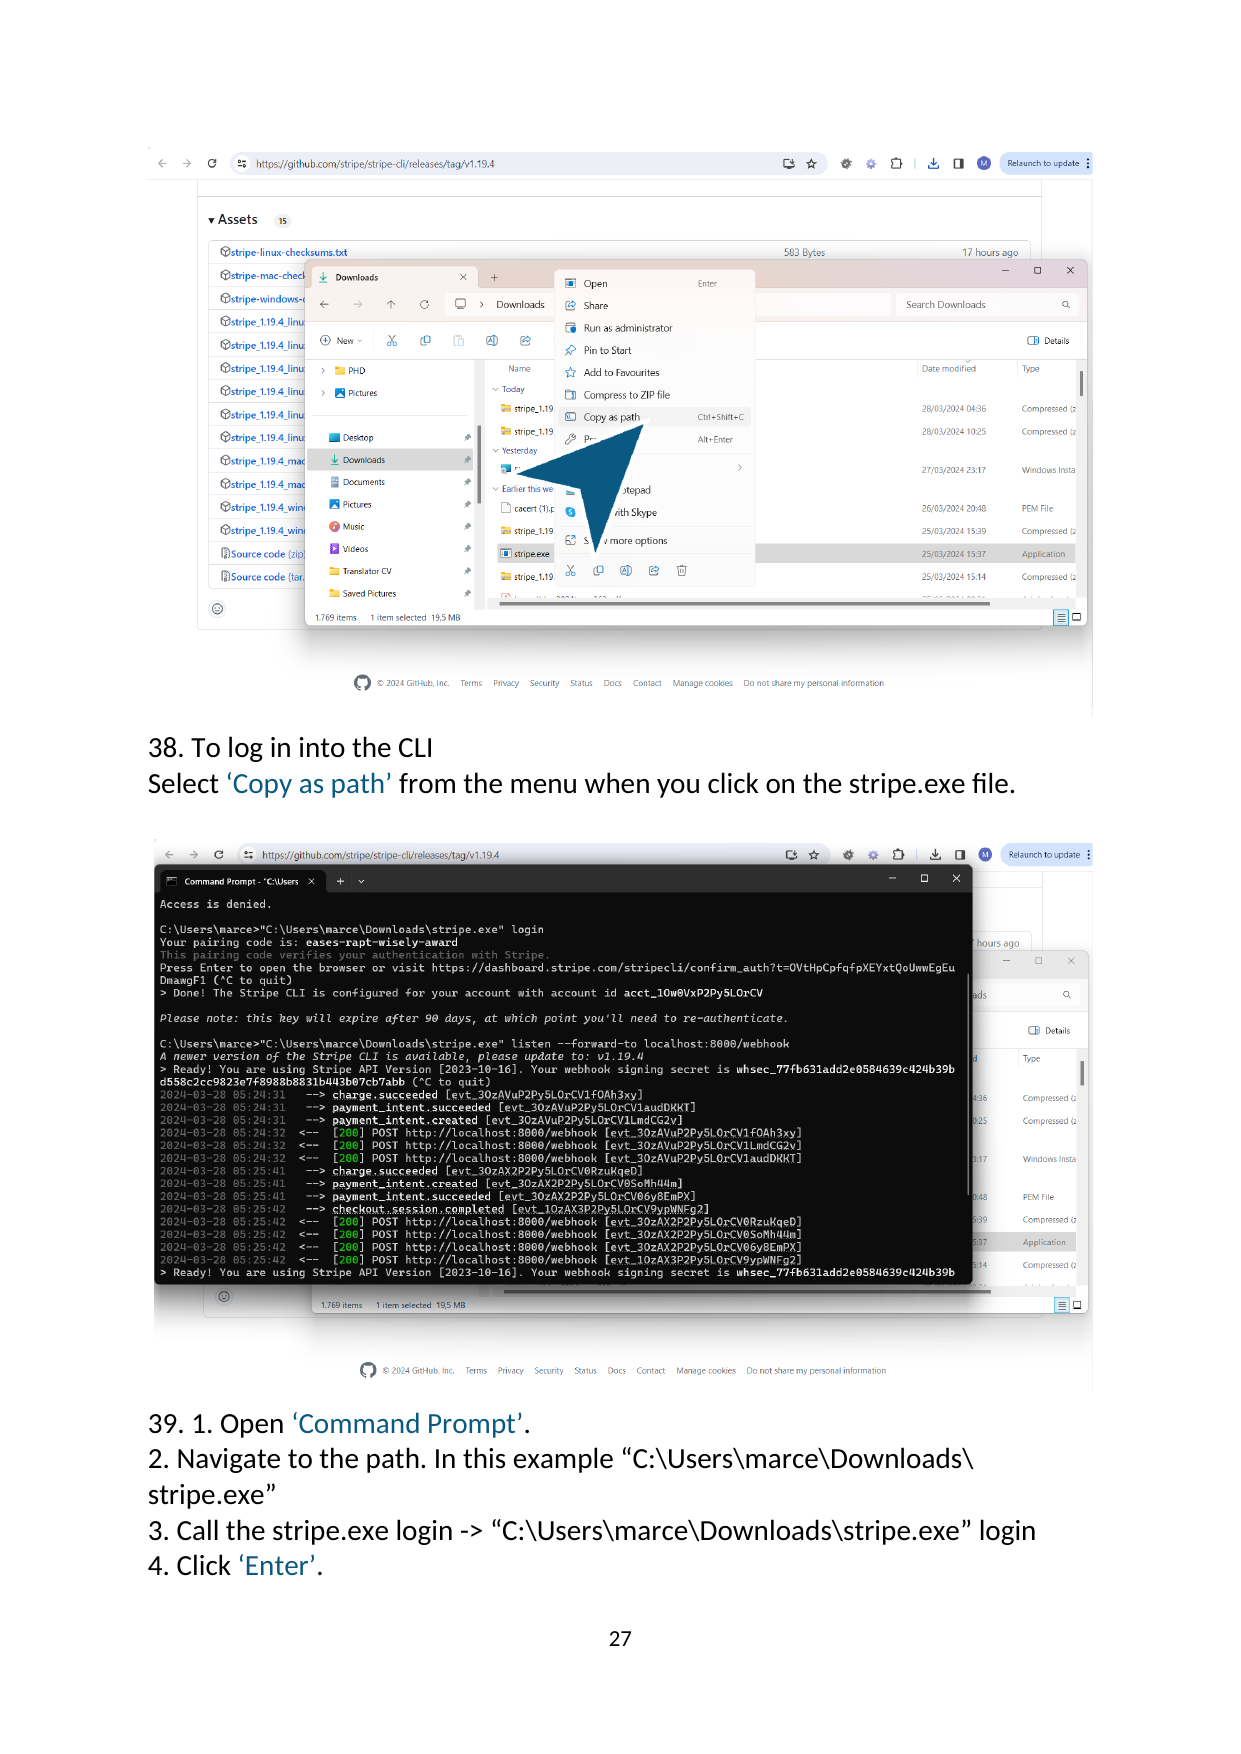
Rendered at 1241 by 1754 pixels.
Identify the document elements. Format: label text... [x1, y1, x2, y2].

text 2. Navigate to the path. In this example “C:\Users\marce\Downloads\stripe.exe” [148, 1441, 1093, 1512]
text Select ‘Copy as path’ from the menu when you click on the stripe.exe file. [148, 765, 1093, 800]
picture [147, 147, 1093, 717]
text 3. Call the stripe.exe login -> “C:\Users\marce\Downloads\stripe.exe” login [148, 1512, 1093, 1547]
picture [147, 839, 1093, 1393]
text 4. Click ‘Enter’. [148, 1547, 1093, 1583]
text 39. 1. Open ‘Command Prompt’. [148, 1405, 1093, 1441]
text 38. To log in into the CLI [148, 729, 1093, 765]
